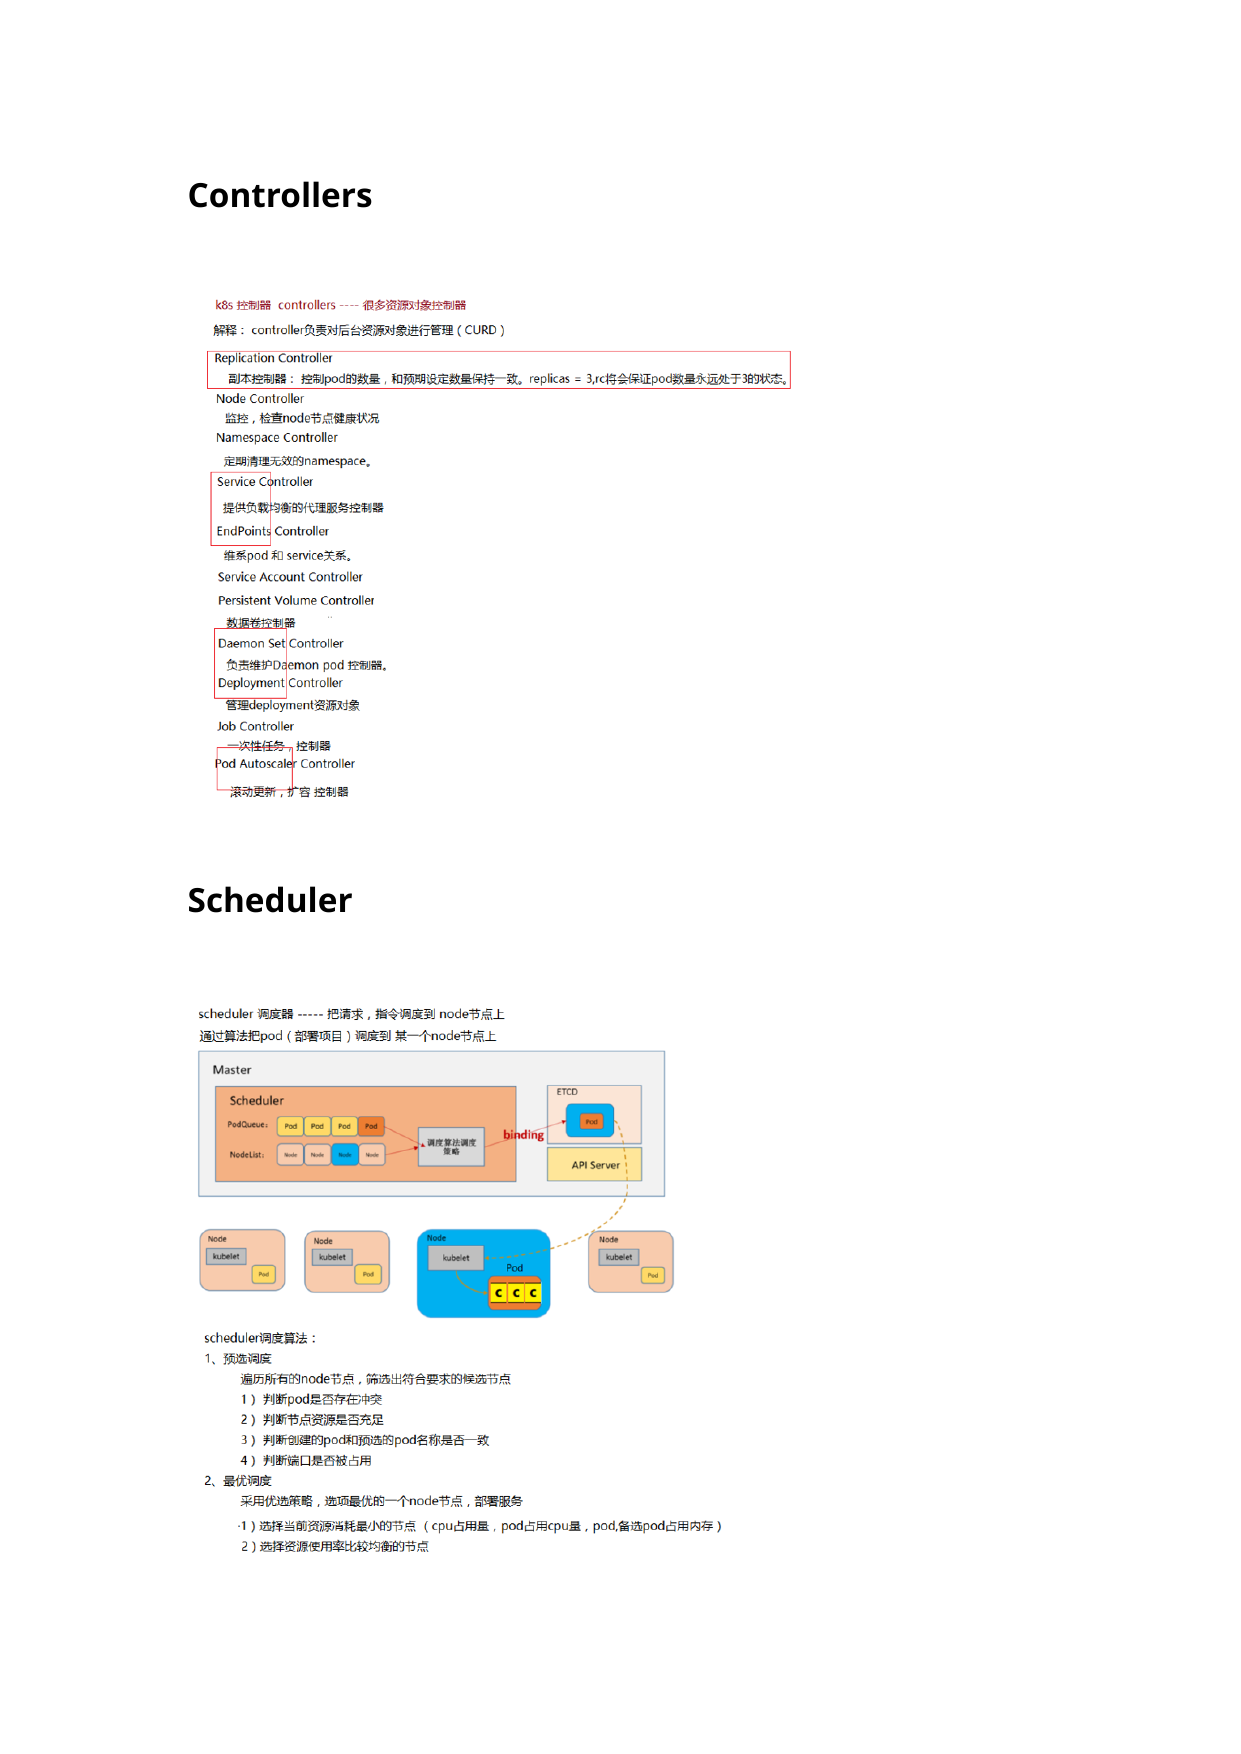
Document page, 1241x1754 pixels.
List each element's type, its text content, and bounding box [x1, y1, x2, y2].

subtitle Scheduler [187, 867, 1053, 932]
picture [187, 287, 805, 809]
picture [187, 992, 730, 1573]
subtitle Controllers [187, 162, 1053, 227]
